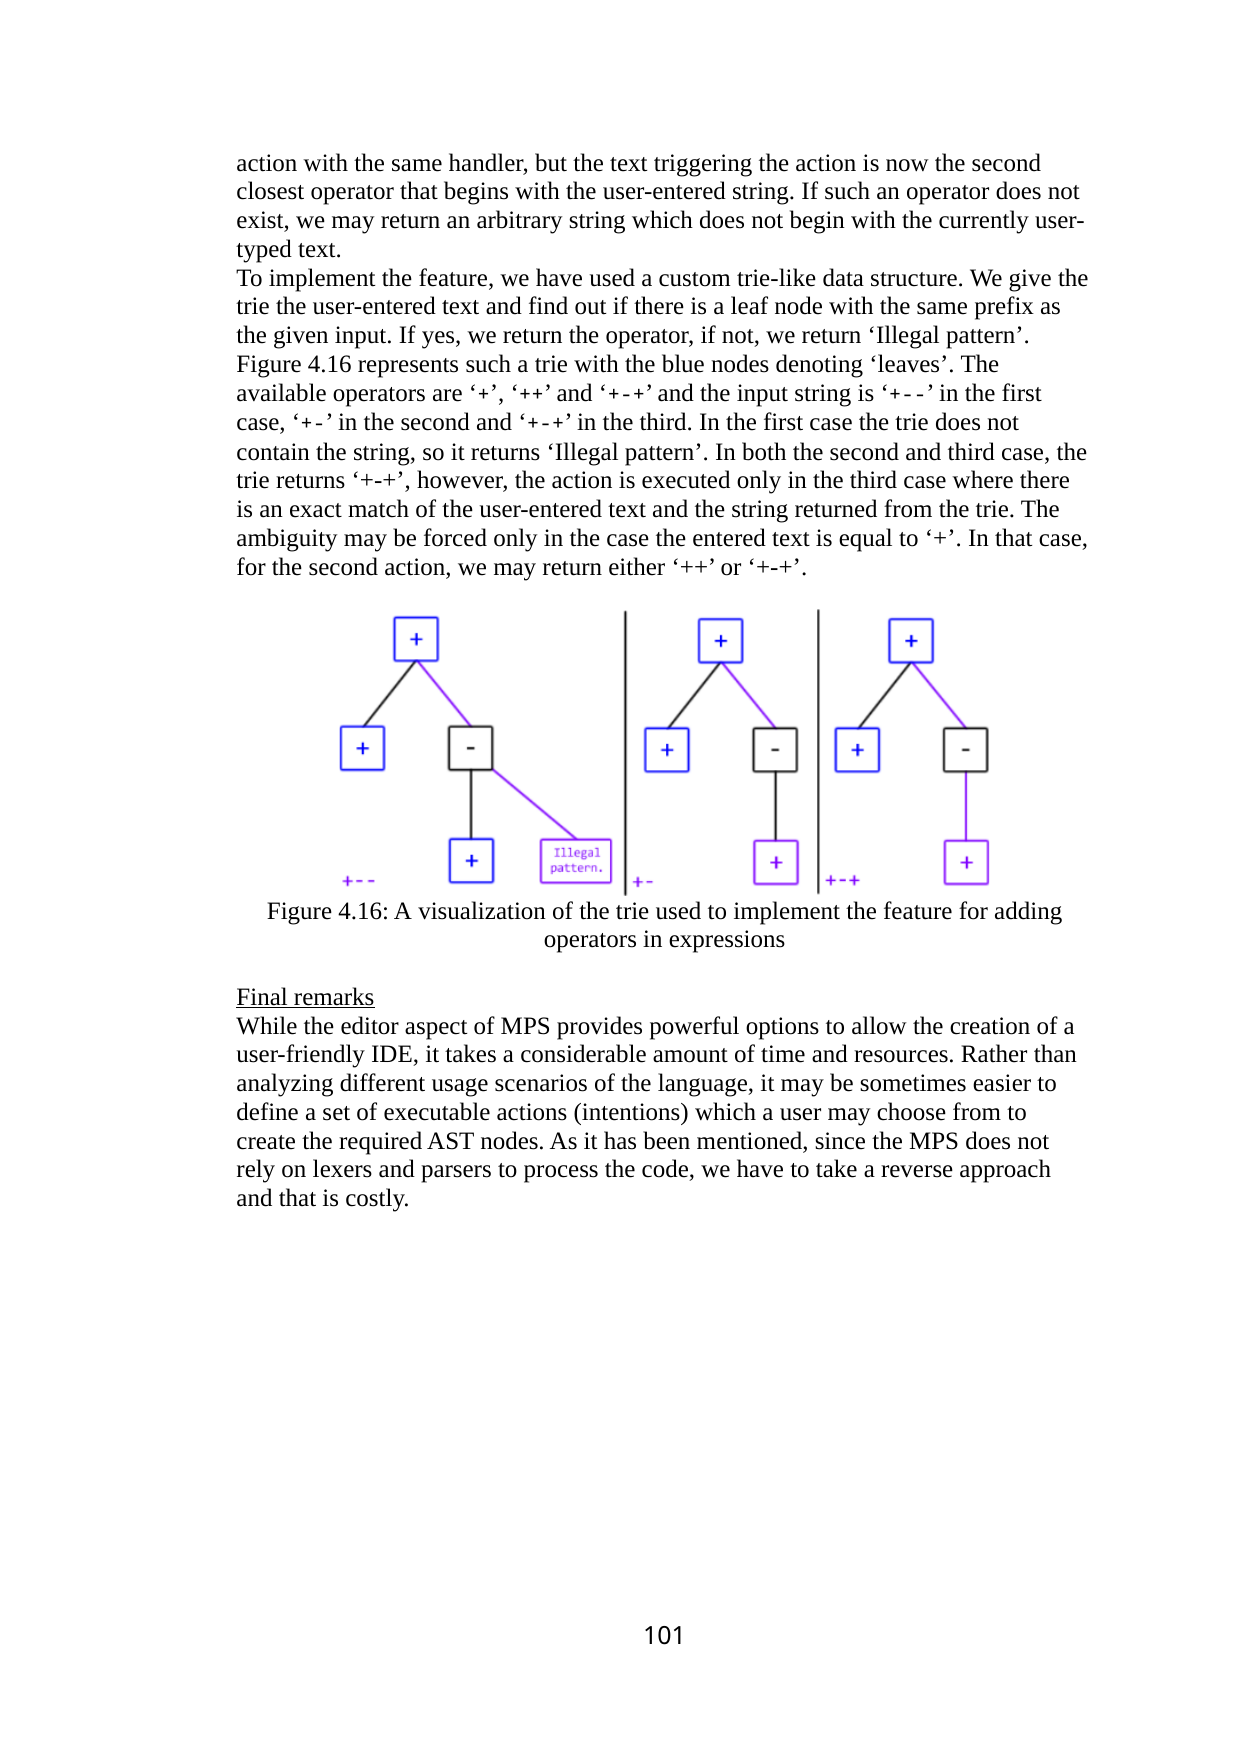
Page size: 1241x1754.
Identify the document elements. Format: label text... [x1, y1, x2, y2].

text Final remarks [236, 982, 1092, 1011]
text To implement the feature, we have used a custom trie-like data structure. We give the trie the user-entered text and find out if there is a leaf node with the same prefix as the given input. If yes, we return the operator, if not, we return ‘Illegal pattern’. Figure 4.16 represents such a trie with the blue nodes denoting ‘leaves’. The available operators are ‘+’, ‘++’ and ‘+-+’ and the input string is ‘+--’ in the first case, ‘+-’ in the second and ‘+-+’ in the third. In the first case the trie does not contain the string, so it returns ‘Illegal pattern’. In both the second and third case, the trie returns ‘+-+’, however, the action is executed only in the third case where there is an exact match of the user-entered text and the string returned from the trie. The ambiguity may be forced only in the case the entered text is equal to ‘+’. In that case, for the second action, we may return either ‘++’ or ‘+-+’. [236, 263, 1092, 580]
text Figure 4.16: A visualization of the trie used to implement the feature for adding operators in expressions [236, 896, 1092, 953]
picture [339, 609, 990, 896]
text While the editor aspect of MPS provides powerful options to allow the creation of a user-friendly IDE, it takes a considerable amount of time and resources. Rather than analyzing different usage scenarios of the language, it may be sometimes easier to define a set of executable actions (intentions) which a user may choose from to create the required AST nodes. As it has been mentioned, since the MPS does not rely on lexers and parsers to process the code, we have to take a reverse approach and that is costly. [236, 1011, 1092, 1212]
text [236, 148, 1092, 263]
